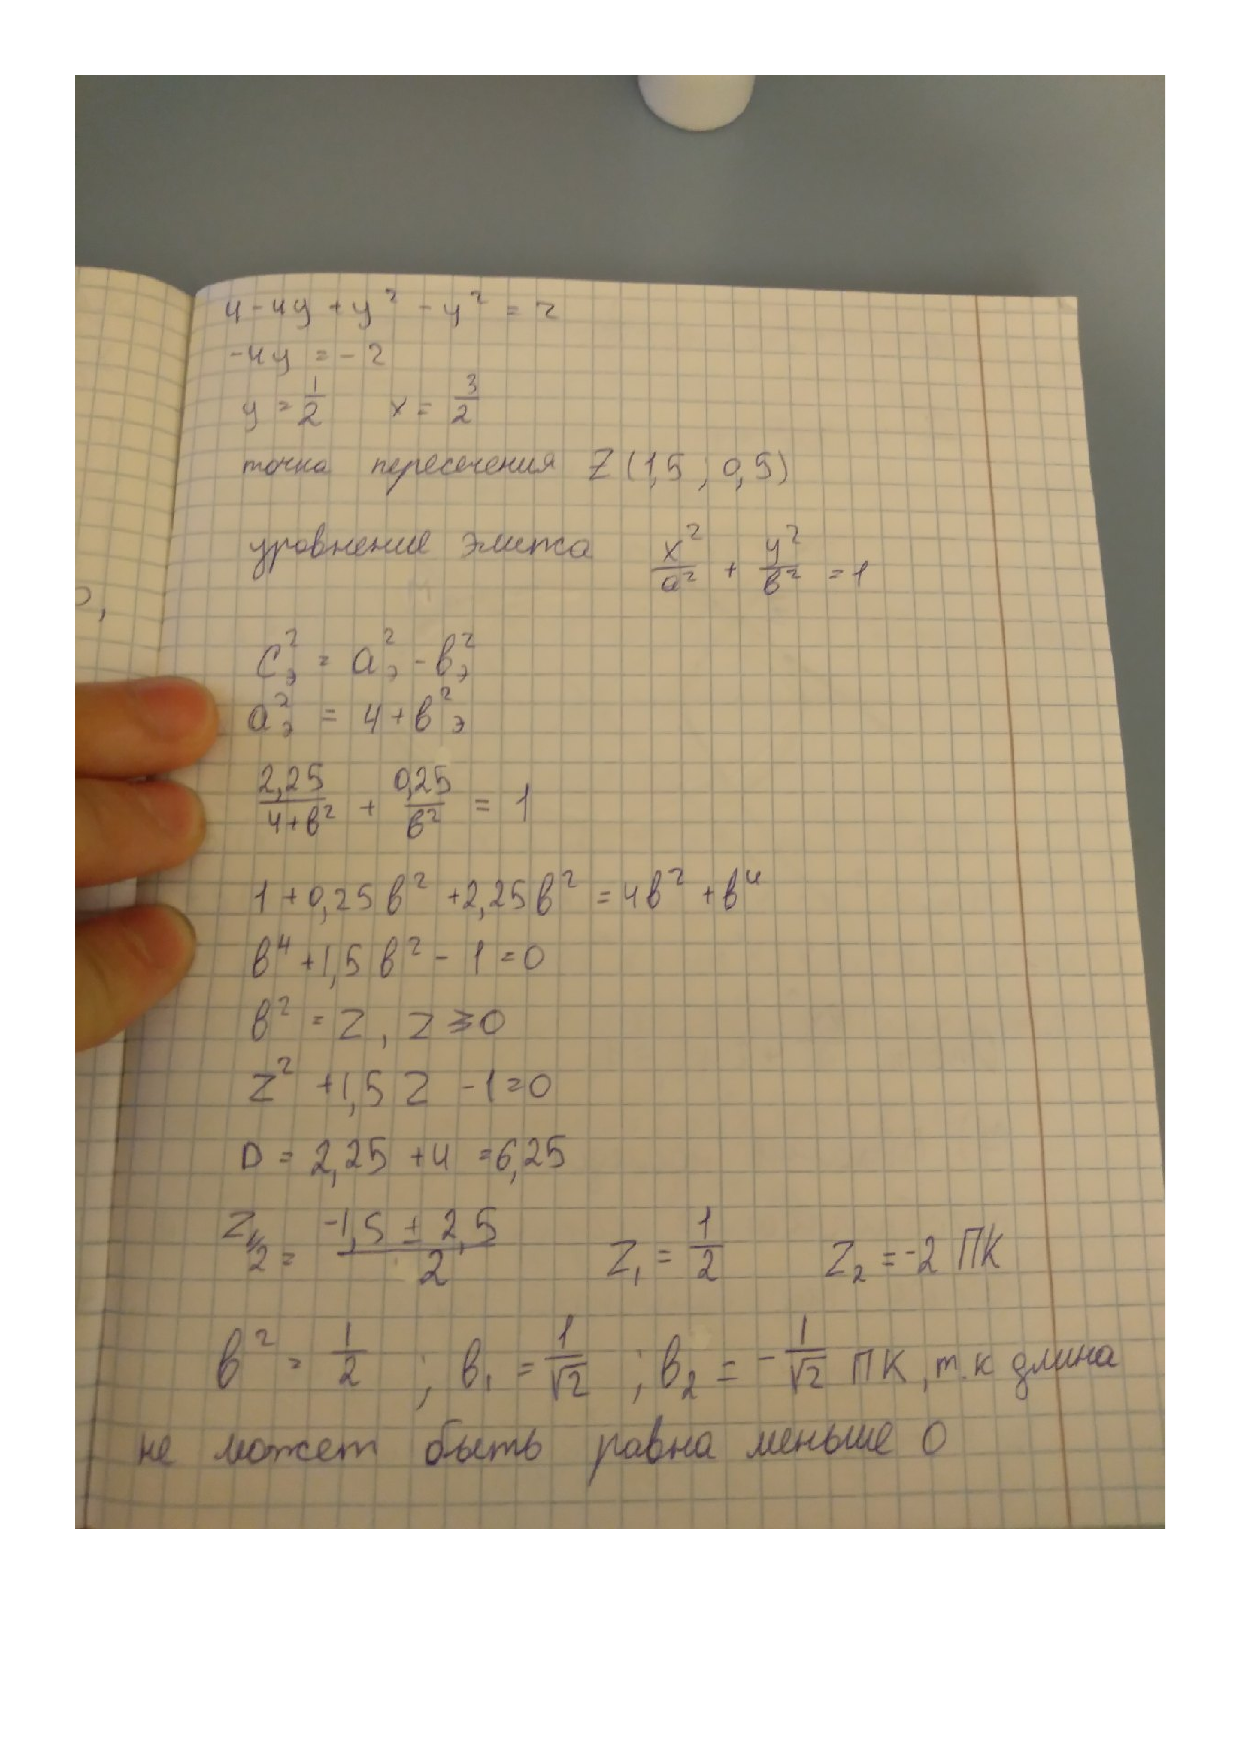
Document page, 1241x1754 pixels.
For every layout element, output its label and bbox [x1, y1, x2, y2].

picture [75, 75, 1166, 1529]
